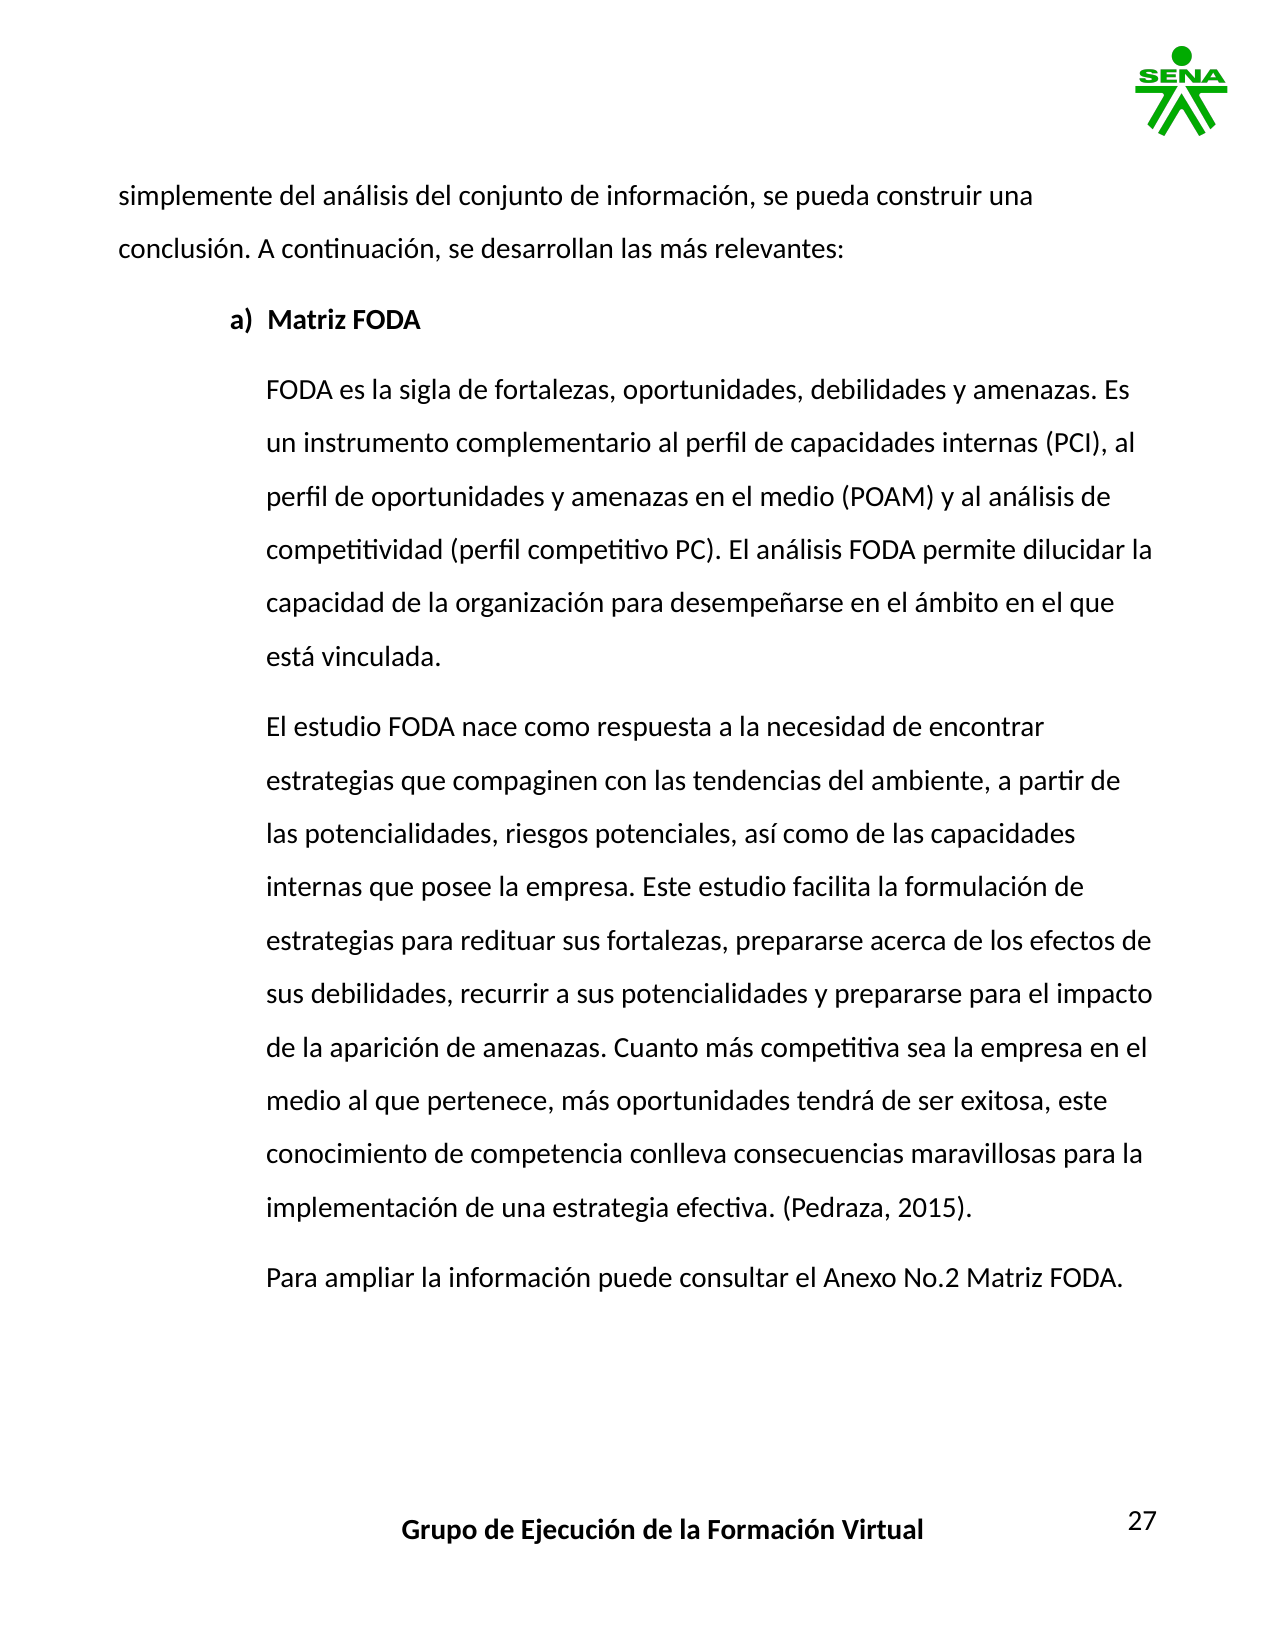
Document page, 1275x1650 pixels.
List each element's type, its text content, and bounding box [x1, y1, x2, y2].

picture [1135, 46, 1228, 136]
text Para ampliar la información puede consultar el Anexo No.2 Matriz FODA. [266, 1259, 1157, 1295]
text El estudio FODA nace como respuesta a la necesidad de encontrar estrategias que compaginen con las tendencias del ambiente, a partir de las potencialidades, riesgos potenciales, así como de las capacidades internas que posee la empresa. Este estudio facilita la formulación de estrategias para redituar sus fortalezas, prepararse acerca de los efectos de sus debilidades, recurrir a sus potencialidades y prepararse para el impacto de la aparición de amenazas. Cuanto más competitiva sea la empresa en el medio al que pertenece, más oportunidades tendrá de ser exitosa, este conocimiento de competencia conlleva consecuencias maravillosas para la implementación de una estrategia efectiva. (Pedraza, 2015). [266, 708, 1157, 1225]
text FODA es la sigla de fortalezas, oportunidades, debilidades y amenazas. Es un instrumento complementario al perfil de capacidades internas (PCI), al perfil de oportunidades y amenazas en el medio (POAM) y al análisis de competitividad (perfil competitivo PC). El análisis FODA permite dilucidar la capacidad de la organización para desempeñarse en el ámbito en el que está vinculada. [266, 371, 1157, 674]
list Matriz FODA [229, 301, 1157, 336]
